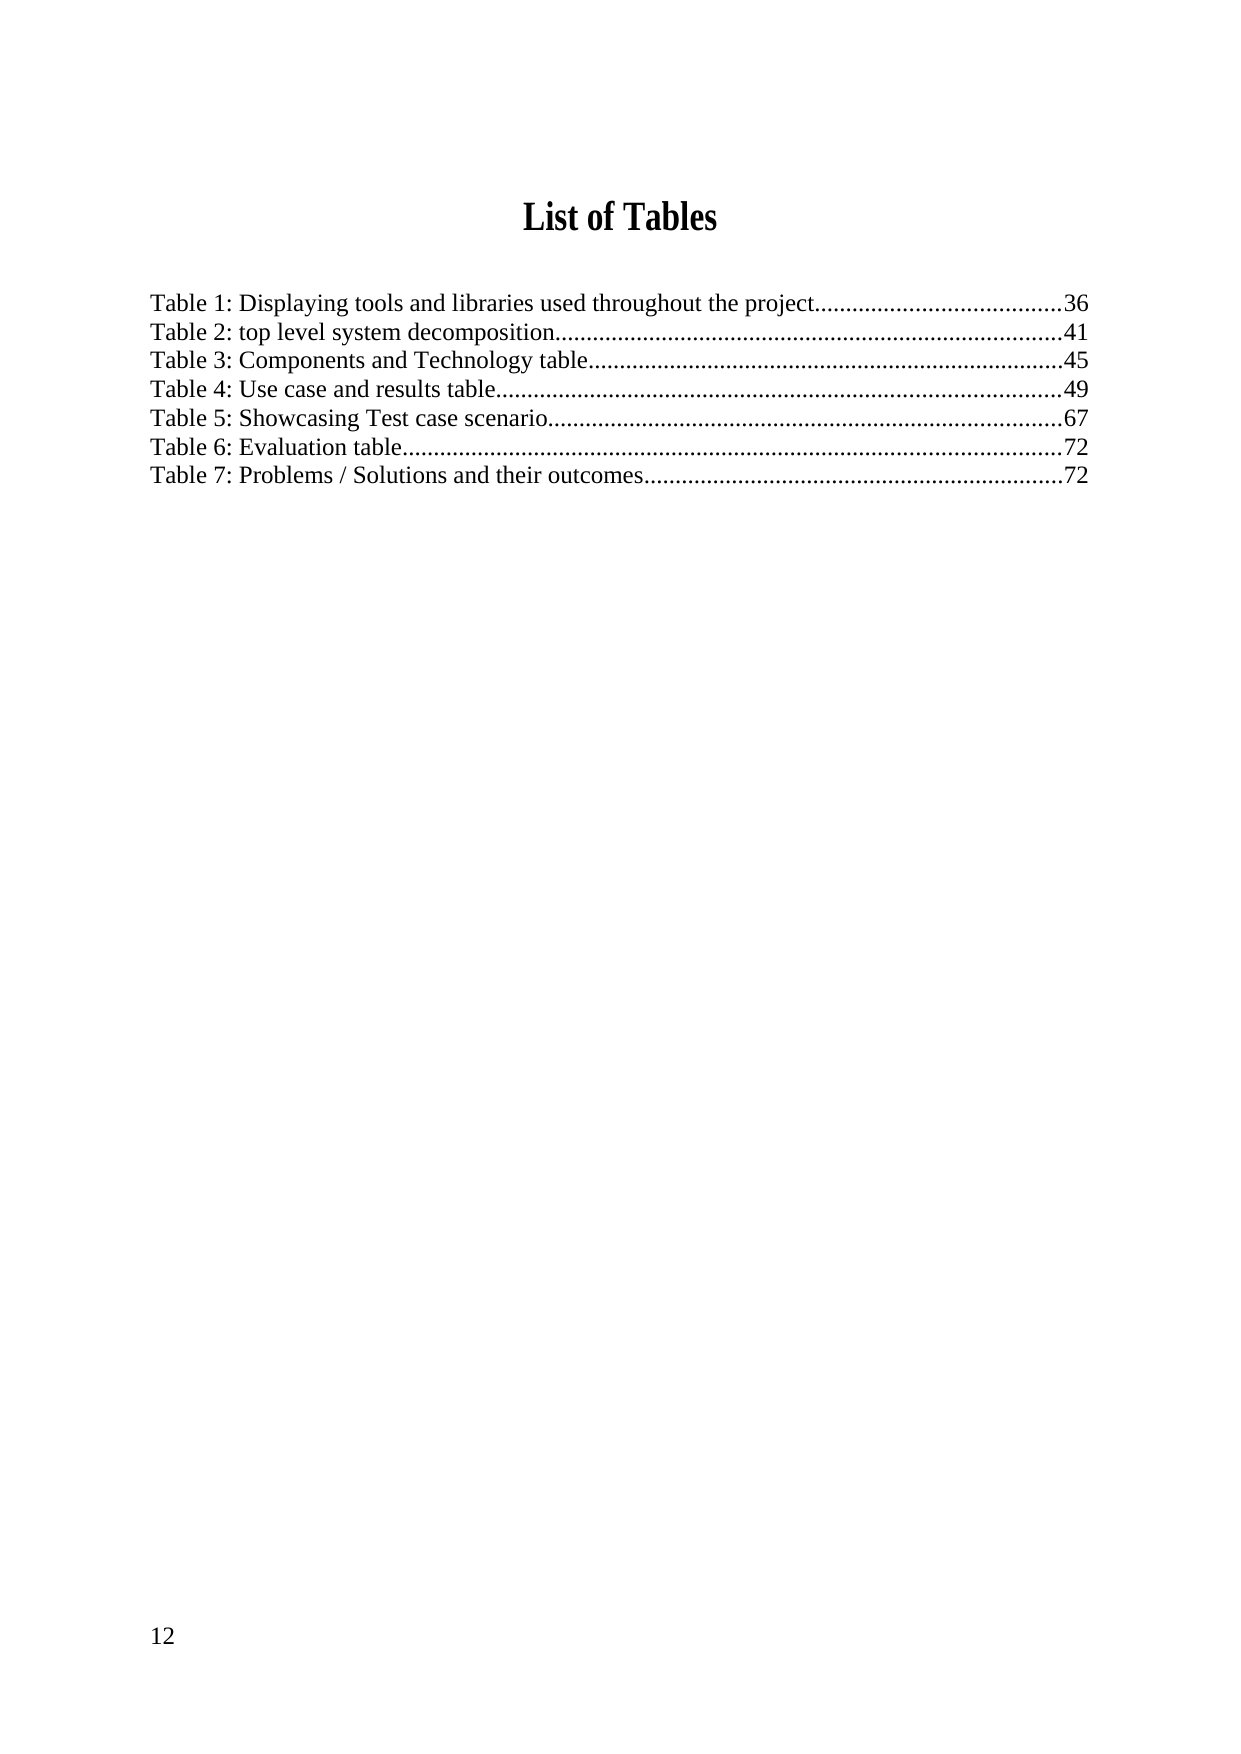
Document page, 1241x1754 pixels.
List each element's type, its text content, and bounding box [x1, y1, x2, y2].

text Table 5: Showcasing Test case scenario 67 [150, 403, 1090, 432]
text Table 6: Evaluation table 72 [150, 432, 1090, 461]
text Table 7: Problems / Solutions and their outcomes 72 [150, 461, 1090, 489]
text Table 2: top level system decomposition 41 [150, 317, 1090, 346]
text Table 3: Components and Technology table 45 [150, 346, 1090, 374]
text Table 4: Use case and results table 49 [150, 374, 1090, 403]
text List of Tables [150, 191, 1090, 239]
text Table 1: Displaying tools and libraries used throughout the project 36 [150, 288, 1090, 317]
